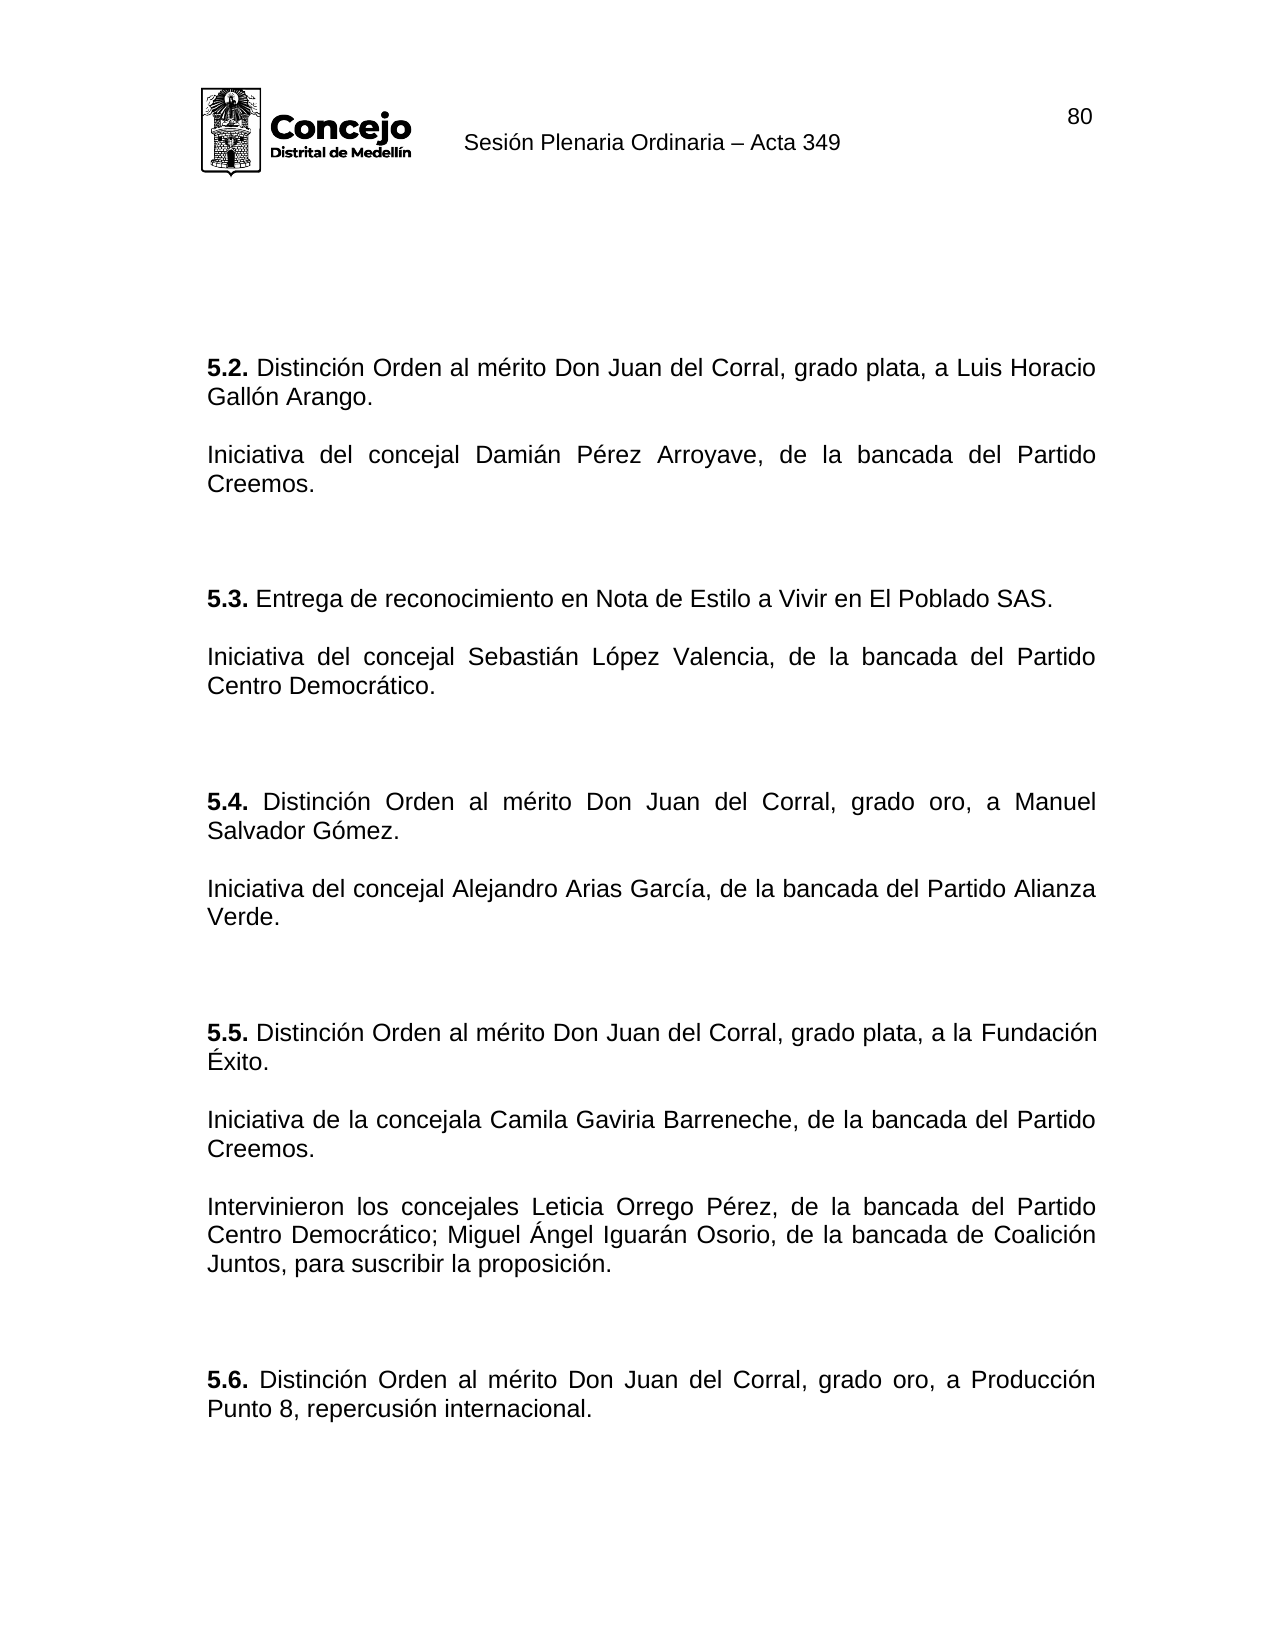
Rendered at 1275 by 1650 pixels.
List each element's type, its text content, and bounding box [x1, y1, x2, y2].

text 5.5. Distinción Orden al mérito Don Juan del Corral, grado plata, a la Fundación Éxito. [207, 1018, 1098, 1076]
text 5.6. Distinción Orden al mérito Don Juan del Corral, grado oro, a Producción Punto 8, repercusión internacional. [207, 1365, 1098, 1422]
text Intervinieron los concejales Leticia Orrego Pérez, de la bancada del Partido Centro Democrático; Miguel Ángel Iguarán Osorio, de la bancada de Coalición Juntos, para suscribir la proposición. [207, 1192, 1098, 1278]
picture [196, 84, 416, 181]
text Iniciativa de la concejala Camila Gaviria Barreneche, de la bancada del Partido Creemos. [207, 1105, 1098, 1162]
text 5.3. Entrega de reconocimiento en Nota de Estilo a Vivir en El Poblado SAS. [207, 584, 1098, 613]
text Iniciativa del concejal Damián Pérez Arroyave, de la bancada del Partido Creemos. [207, 440, 1098, 497]
text Iniciativa del concejal Sebastián López Valencia, de la bancada del Partido Centro Democrático. [207, 642, 1098, 700]
text 5.4. Distinción Orden al mérito Don Juan del Corral, grado oro, a Manuel Salvador Gómez. [207, 787, 1098, 844]
text Iniciativa del concejal Alejandro Arias García, de la bancada del Partido Alianza Verde. [207, 874, 1098, 931]
text 5.2. Distinción Orden al mérito Don Juan del Corral, grado plata, a Luis Horacio Gallón Arango. [207, 353, 1098, 411]
